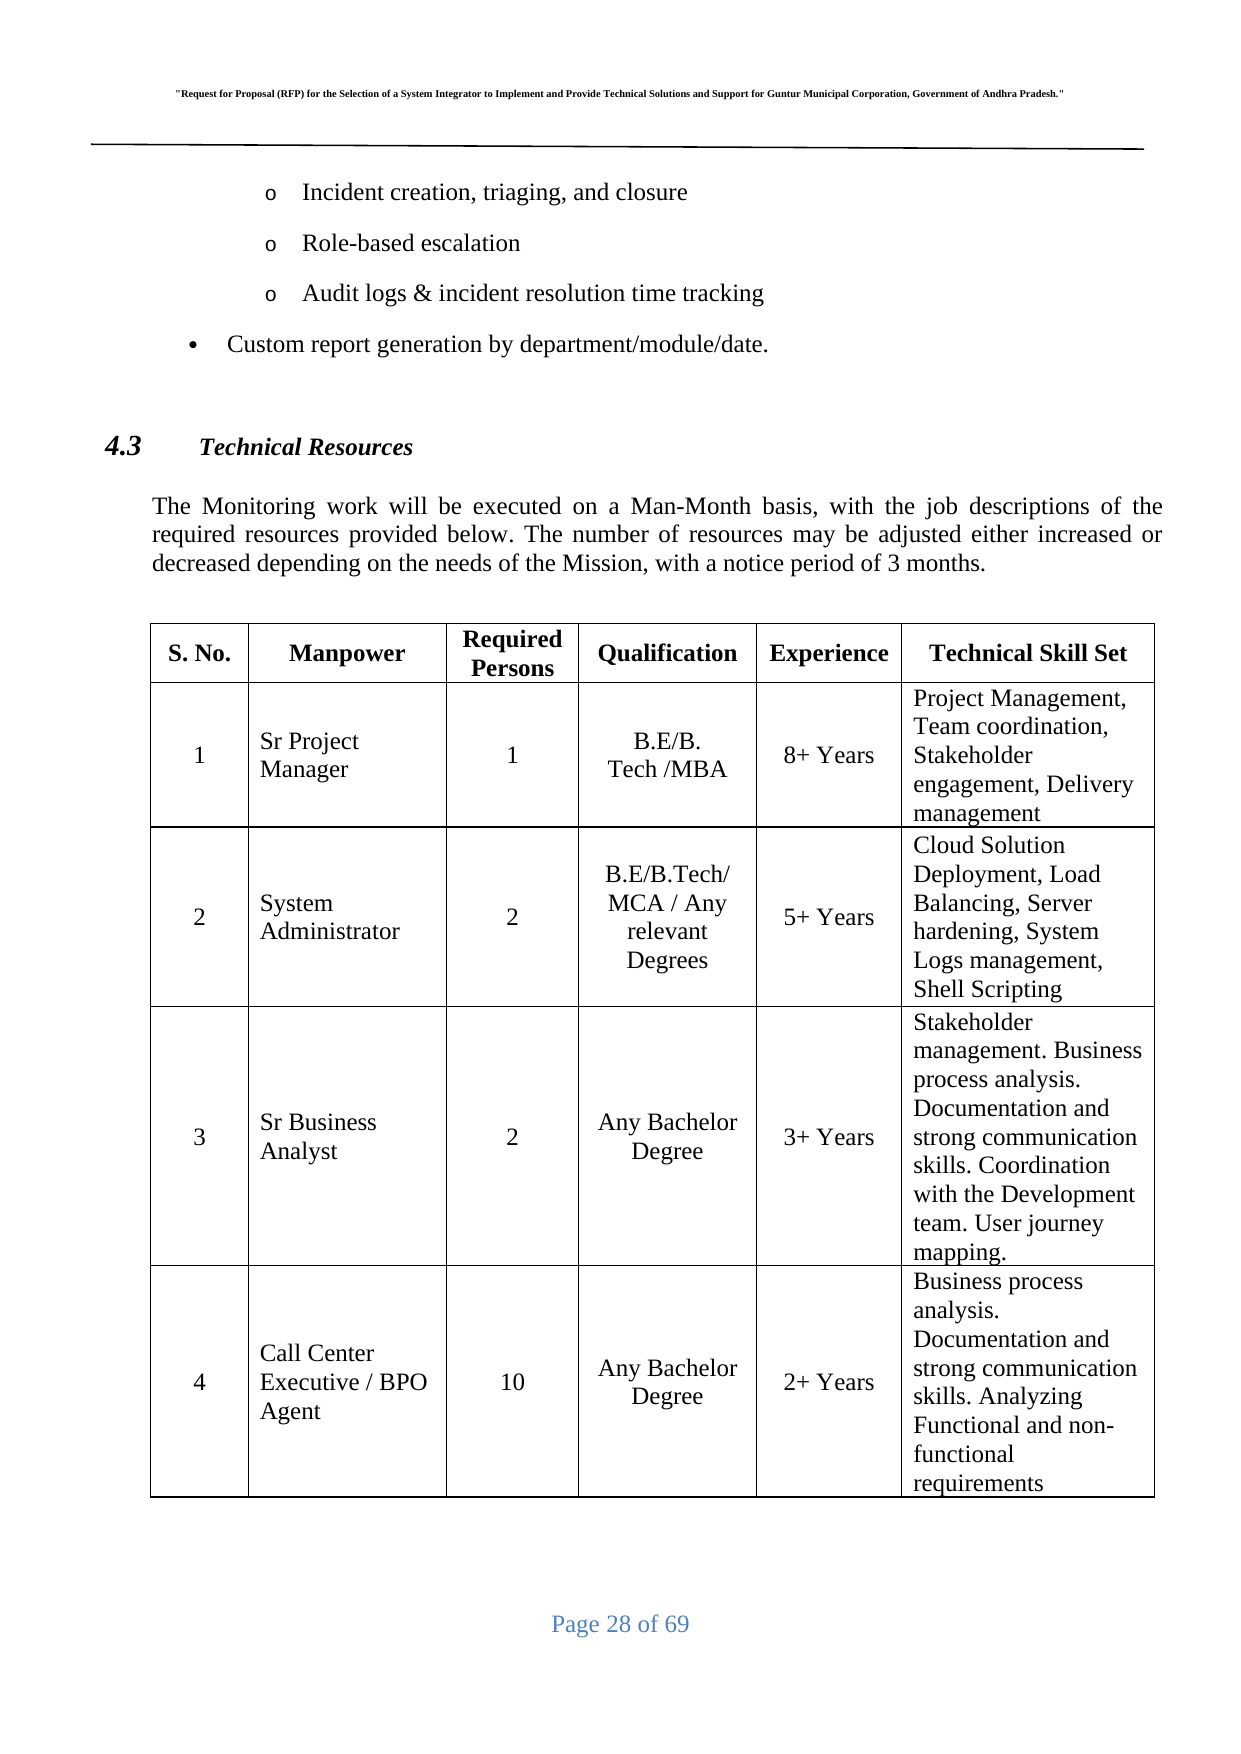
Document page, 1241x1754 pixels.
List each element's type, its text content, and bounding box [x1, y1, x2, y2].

table_cell 4 [151, 1266, 248, 1496]
table_cell 5+ Years [757, 828, 901, 1006]
list Role-based escalation [264, 228, 1163, 257]
table_header Qualification [579, 624, 756, 682]
list Technical Resources [105, 428, 1163, 462]
table_cell 8+ Years [757, 683, 901, 826]
table_cell Cloud Solution Deployment, Load Balancing, Server hardening, System Logs management, Shell Scripting [902, 828, 1154, 1006]
table_cell 1 [151, 683, 248, 826]
table_cell 2 [447, 828, 578, 1006]
table_cell 3+ Years [757, 1007, 901, 1265]
list Custom report generation by department/module/date. [189, 329, 1163, 358]
table_cell B.E/B. Tech /MBA [579, 683, 756, 826]
table_cell Sr Business Analyst [249, 1007, 446, 1265]
table_header S. No. [151, 624, 248, 682]
table_cell Sr Project Manager [249, 683, 446, 826]
table_cell Any Bachelor Degree [579, 1266, 756, 1496]
table_header Technical Skill Set [902, 624, 1154, 682]
table_header Experience [757, 624, 901, 682]
list Audit logs & incident resolution time tracking [264, 278, 1163, 308]
list Incident creation, triaging, and closure [264, 177, 1163, 207]
table_cell Business process analysis. Documentation and strong communication skills. Analyzing Functional and non-functional requirements [902, 1266, 1154, 1496]
text The Monitoring work will be executed on a Man-Month basis, with the job descriptions of the required resources provided below. The number of resources may be adjusted either increased or decreased depending on the needs of the Mission, with a notice period of 3 months. [152, 491, 1163, 577]
table_cell 10 [447, 1266, 578, 1496]
table_header Required Persons [447, 624, 578, 682]
table_cell Any Bachelor Degree [579, 1007, 756, 1265]
table_header Manpower [249, 624, 446, 682]
table_cell 2 [151, 828, 248, 1006]
table_cell B.E/B.Tech/MCA / Any relevant Degrees [579, 828, 756, 1006]
table_cell 2+ Years [757, 1266, 901, 1496]
table_cell Call Center Executive / BPO Agent [249, 1266, 446, 1496]
table_cell System Administrator [249, 828, 446, 1006]
table_cell Project Management, Team coordination, Stakeholder engagement, Delivery management [902, 683, 1154, 826]
table_cell 2 [447, 1007, 578, 1265]
table_cell Stakeholder management. Business process analysis. Documentation and strong communication skills. Coordination with the Development team. User journey mapping. [902, 1007, 1154, 1265]
table_cell 1 [447, 683, 578, 826]
table_cell 3 [151, 1007, 248, 1265]
